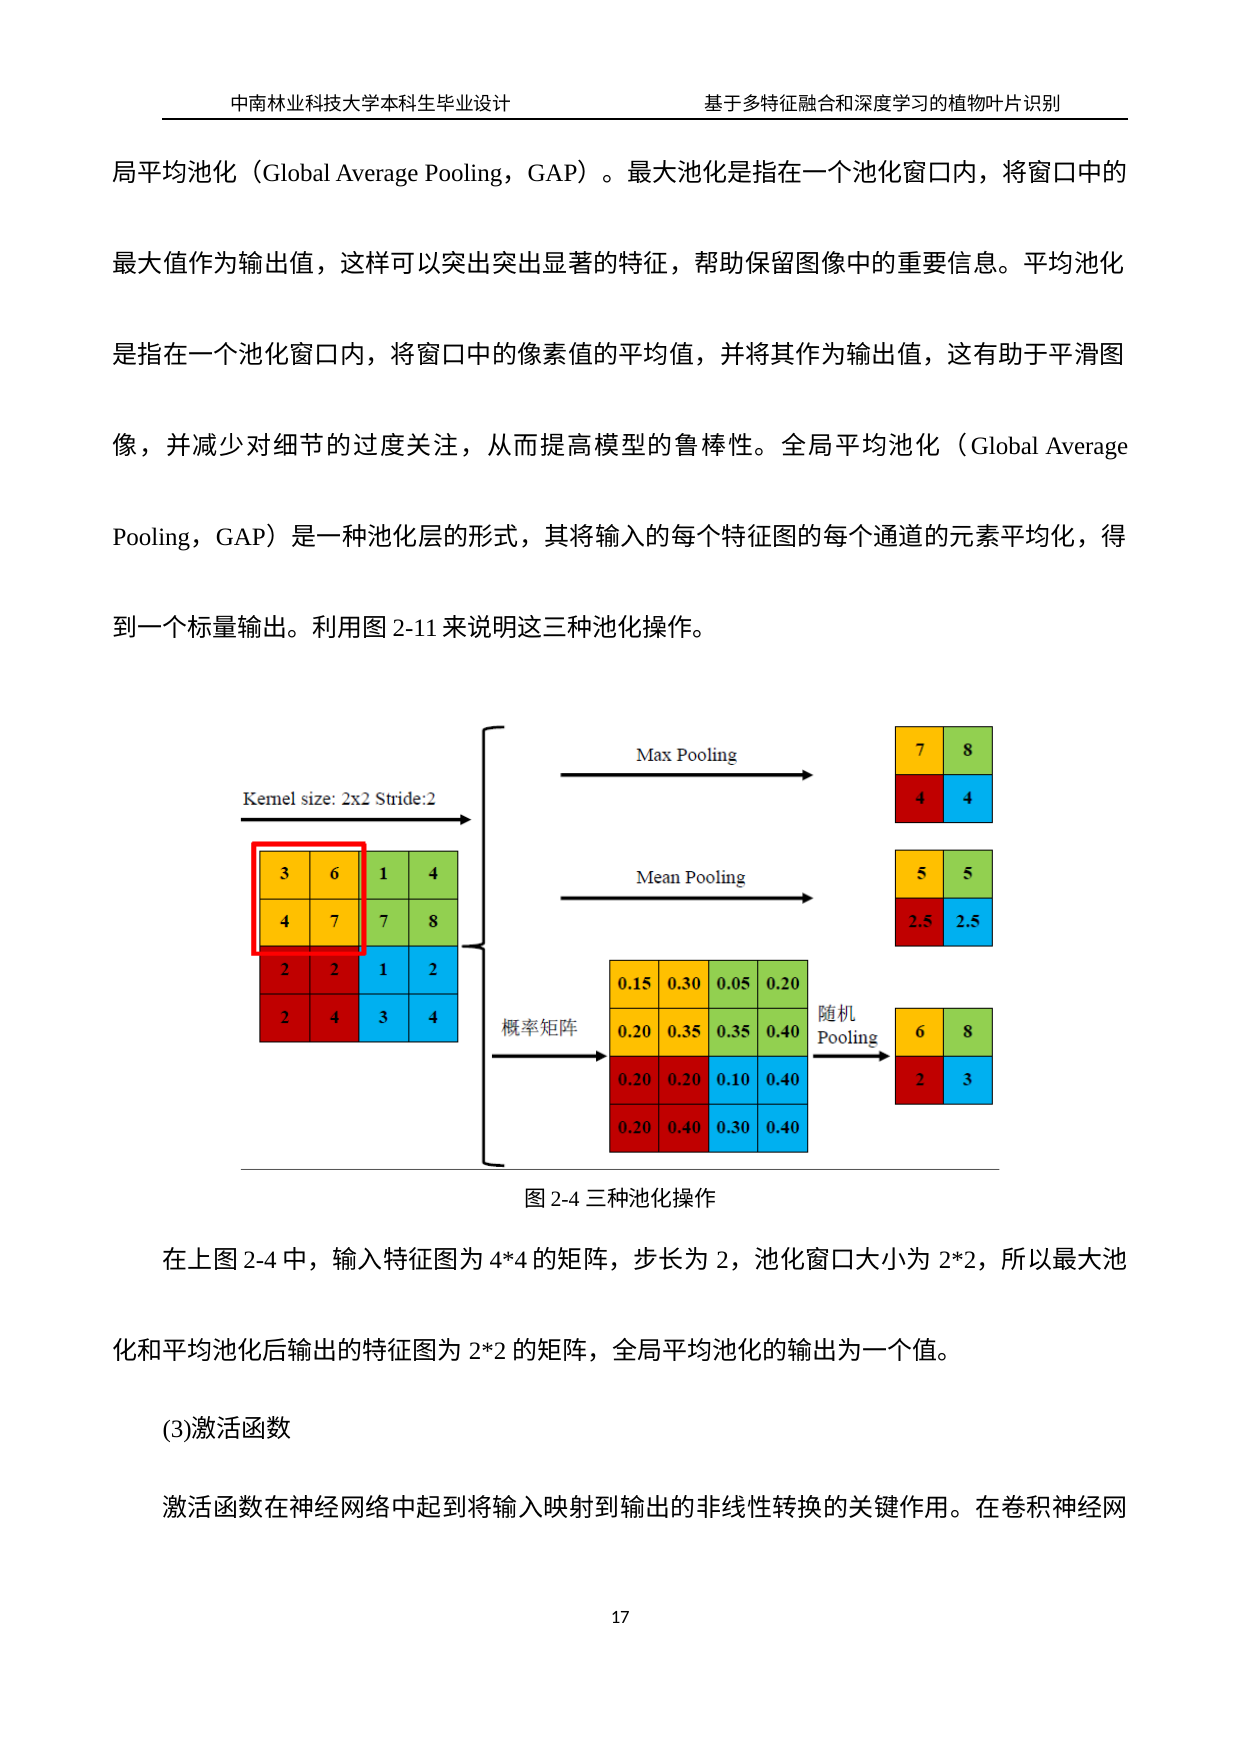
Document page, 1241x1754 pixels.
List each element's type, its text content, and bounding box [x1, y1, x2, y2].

text (3)激活函数 [112, 1396, 1128, 1461]
text 在上图2-4中，输入特征图为4*4的矩阵，步长为 2，池化窗口大小为 2*2，所以最大池化和平均池化后输出的特征图为 2*2 的矩阵，全局平均池化的输出为一个值。 [112, 1226, 1128, 1382]
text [112, 1474, 1128, 1539]
text 图2-4 三种池化操作 [112, 1182, 1128, 1214]
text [112, 139, 1128, 659]
picture [240, 716, 1000, 1170]
